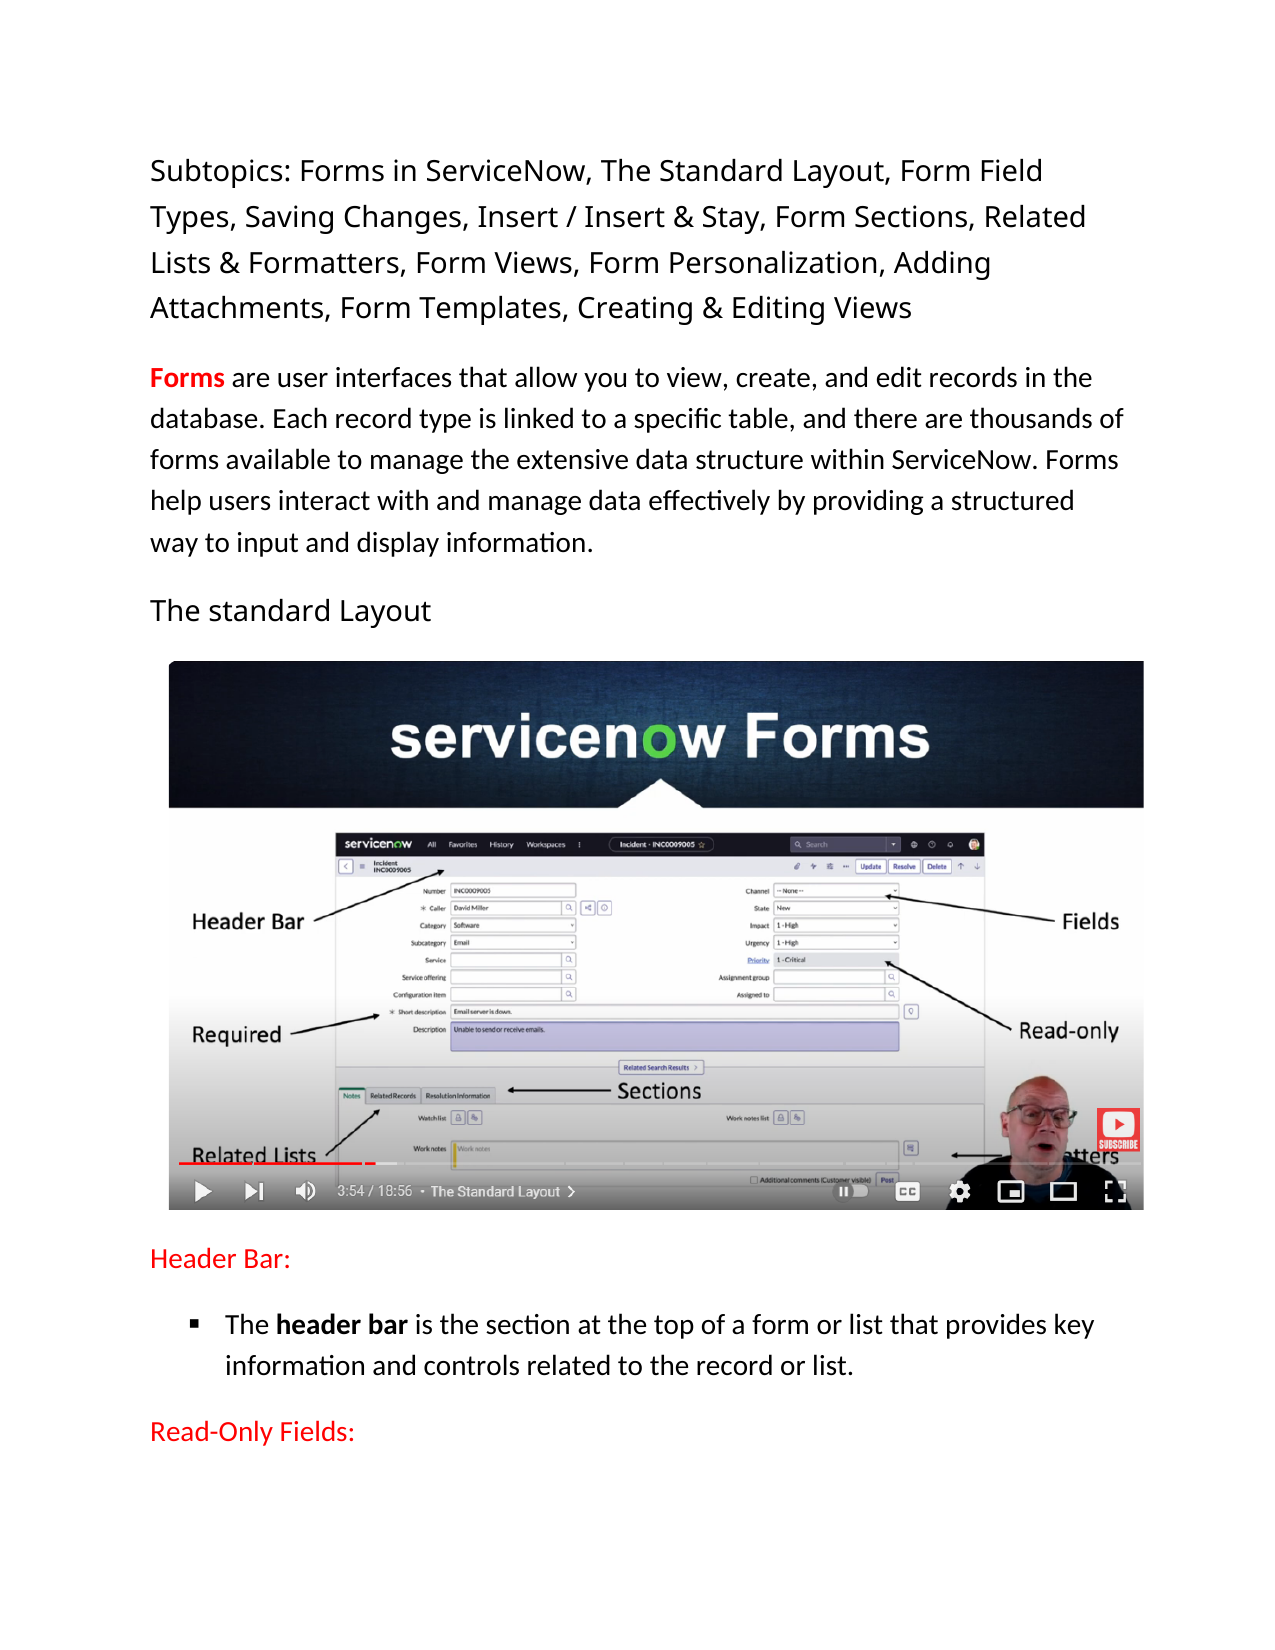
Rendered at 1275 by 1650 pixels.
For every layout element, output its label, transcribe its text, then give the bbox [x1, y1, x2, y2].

text Forms are user interfaces that allow you to view, create, and edit records in the database. Each record type is linked to a specific table, and there are thousands of forms available to manage the extensive data structure within ServiceNow. Forms help users interact with and manage data effectively by providing a structured way to input and display information. [150, 359, 1125, 559]
text The standard Layout [150, 590, 1125, 630]
list The header bar is the section at the top of a form or list that provides key information and controls related to the record or list. [187, 1306, 1125, 1383]
text Read-Only Fields: [150, 1413, 1125, 1449]
text Header Bar: [150, 1240, 1125, 1275]
text Subtopics: Forms in ServiceNow, The Standard Layout, Form Field Types, Saving Changes, Insert / Insert & Stay, Form Sections, Related Lists & Formatters, Form Views, Form Personalization, Adding Attachments, Form Templates, Creating & Editing Views [150, 150, 1125, 327]
